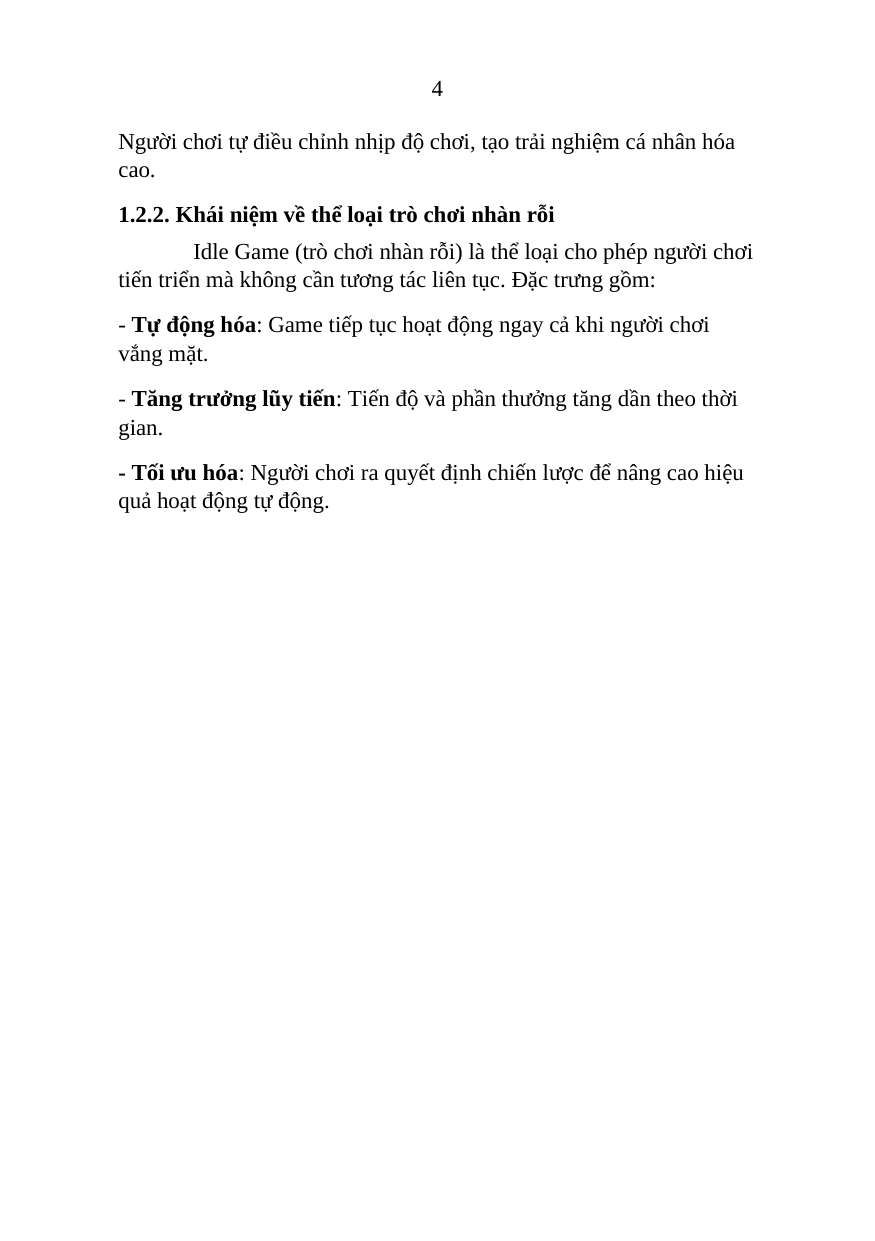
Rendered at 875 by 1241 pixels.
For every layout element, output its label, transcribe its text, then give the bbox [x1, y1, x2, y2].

subtitle Khái niệm về thể loại trò chơi nhàn rỗi [118, 201, 756, 228]
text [118, 128, 756, 182]
text - Tự động hóa: Game tiếp tục hoạt động ngay cả khi người chơi vắng mặt. [118, 312, 756, 366]
text Idle Game (trò chơi nhàn rỗi) là thể loại cho phép người chơi tiến triển mà không cần tương tác liên tục. Đặc trưng gồm: [118, 238, 756, 293]
text - Tối ưu hóa: Người chơi ra quyết định chiến lược để nâng cao hiệu quả hoạt động tự động. [118, 459, 756, 513]
text - Tăng trưởng lũy tiến: Tiến độ và phần thưởng tăng dần theo thời gian. [118, 385, 756, 440]
